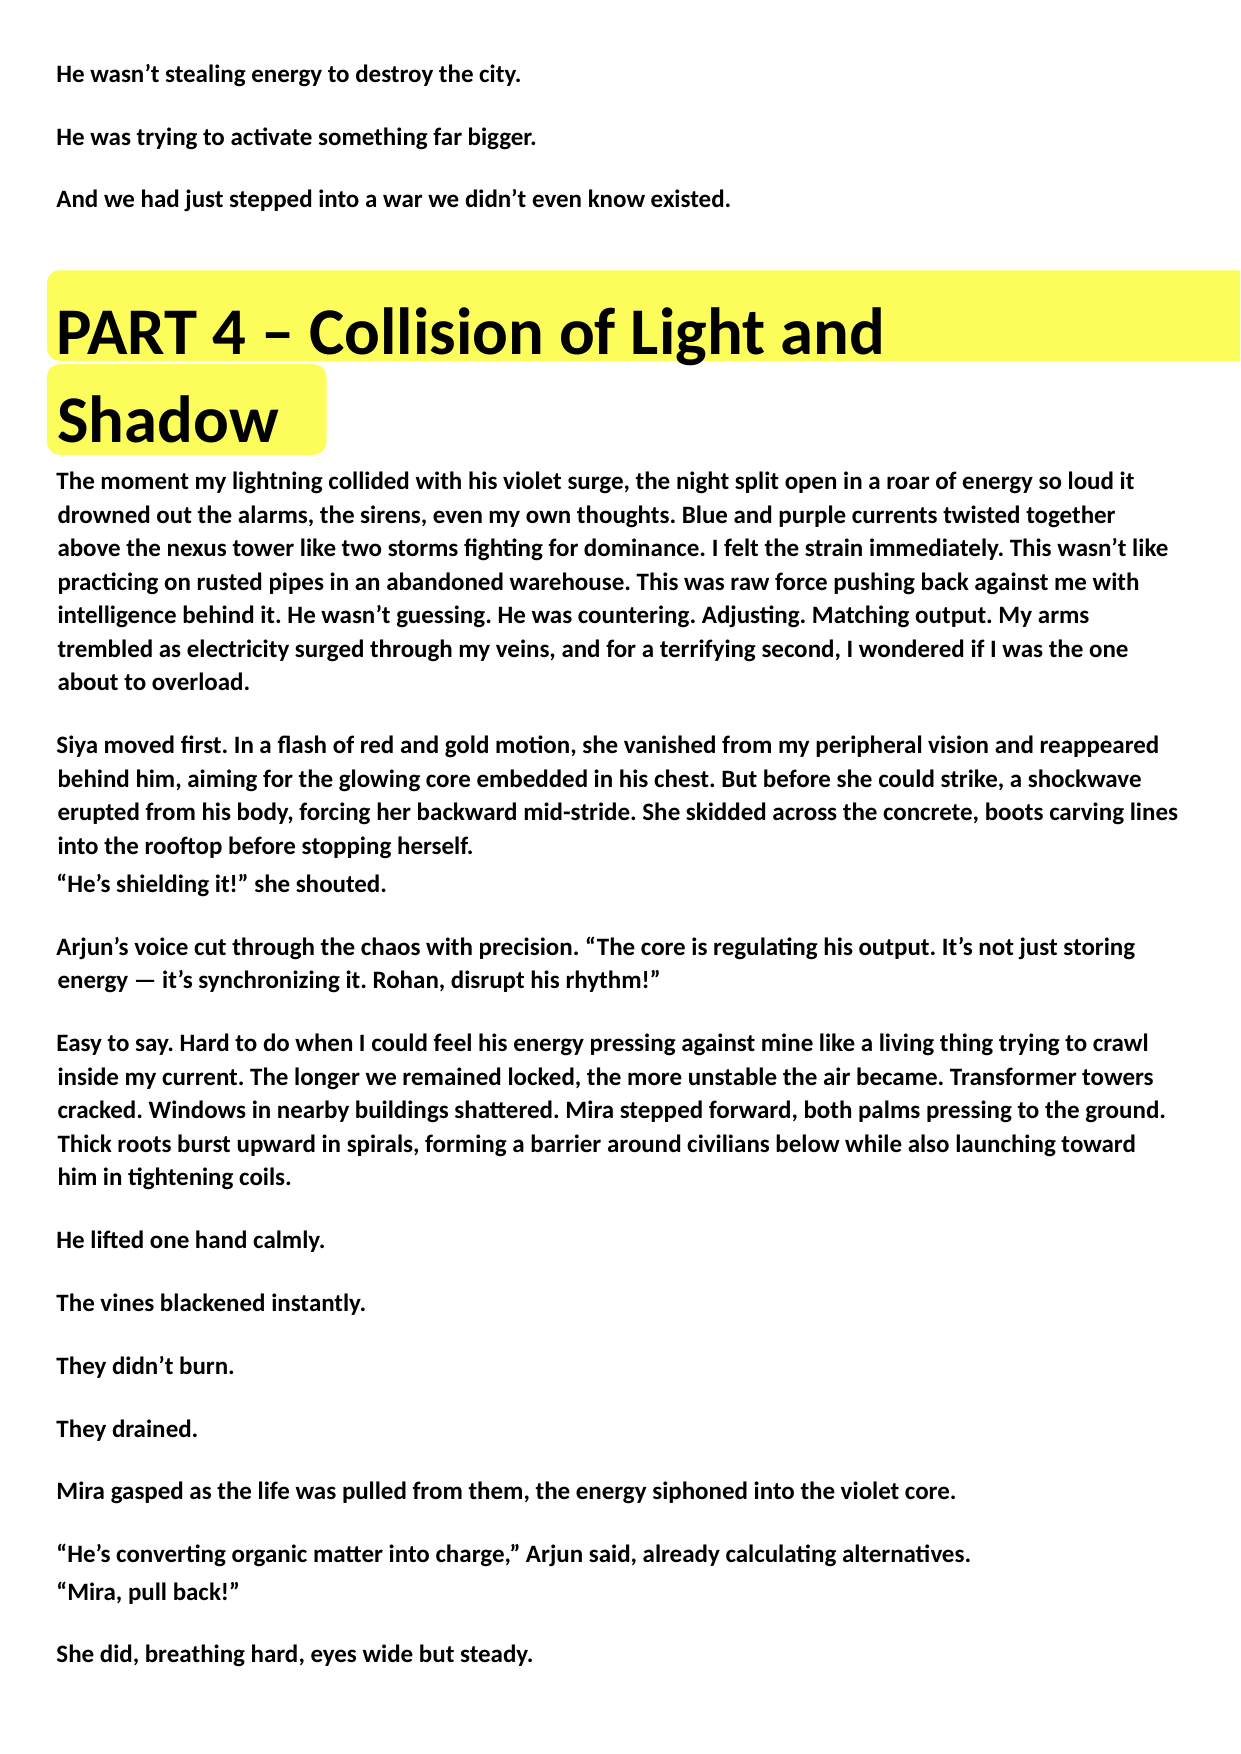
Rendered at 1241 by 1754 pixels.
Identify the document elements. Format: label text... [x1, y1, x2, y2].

subtitle PART 4 – Collision of Light and Shadow [56, 290, 1181, 459]
text The moment my lightning collided with his violet surge, the night split open in a roar of energy so loud it drowned out the alarms, the sirens, even my own thoughts. Blue and purple currents twisted together above the nexus tower like two storms fighting for dominance. I felt the strain immediately. This wasn’t like practicing on rusted pipes in an abandoned warehouse. This was raw force pushing back against me with intelligence behind it. He wasn’t guessing. He was countering. Adjusting. Matching output. My arms trembled as electricity surged through my veins, and for a terrifying second, I wondered if I was the one about to overload. [56, 465, 1181, 697]
text “Mira, pull back!” [56, 1576, 1181, 1606]
text The vines blackened instantly. [56, 1287, 1181, 1318]
text He was trying to activate something far bigger. [56, 121, 1181, 151]
text They drained. [56, 1413, 1181, 1443]
text He wasn’t stealing energy to destroy the city. [56, 58, 1181, 88]
text Siya moved first. In a flash of red and gold motion, she vanished from my peripheral vision and reappeared behind him, aiming for the glowing core embedded in his chest. But before she could strike, a shockwave erupted from his body, forcing her backward mid-stride. She skidded across the concrete, boots carving lines into the rooftop before stopping herself. [56, 729, 1181, 861]
text Mira gasped as the life was pulled from them, the energy siphoned into the violet core. [56, 1476, 1181, 1506]
text And we had just stepped into a war we didn’t even know existed. [56, 183, 1181, 214]
text Easy to say. Hard to do when I could feel his energy pressing against mine like a living thing trying to crawl inside my current. The longer we remained locked, the more unstable the air became. Transformer towers cracked. Windows in nearby buildings shattered. Mira stepped forward, both palms pressing to the ground. Thick roots burst upward in spirals, forming a barrier around civilians below while also launching toward him in tightening coils. [56, 1027, 1181, 1192]
text They didn’t burn. [56, 1350, 1181, 1380]
text “He’s converting organic matter into charge,” Arjun said, already calculating alternatives. [56, 1538, 1181, 1569]
text He lifted one hand calmly. [56, 1224, 1181, 1255]
text Arjun’s voice cut through the chaos with precision. “The core is regulating his output. It’s not just storing energy — it’s synchronizing it. Rohan, disrupt his rhythm!” [56, 931, 1181, 995]
text She did, breathing hard, eyes wide but steady. [56, 1639, 1181, 1669]
text “He’s shielding it!” she shouted. [56, 868, 1181, 899]
